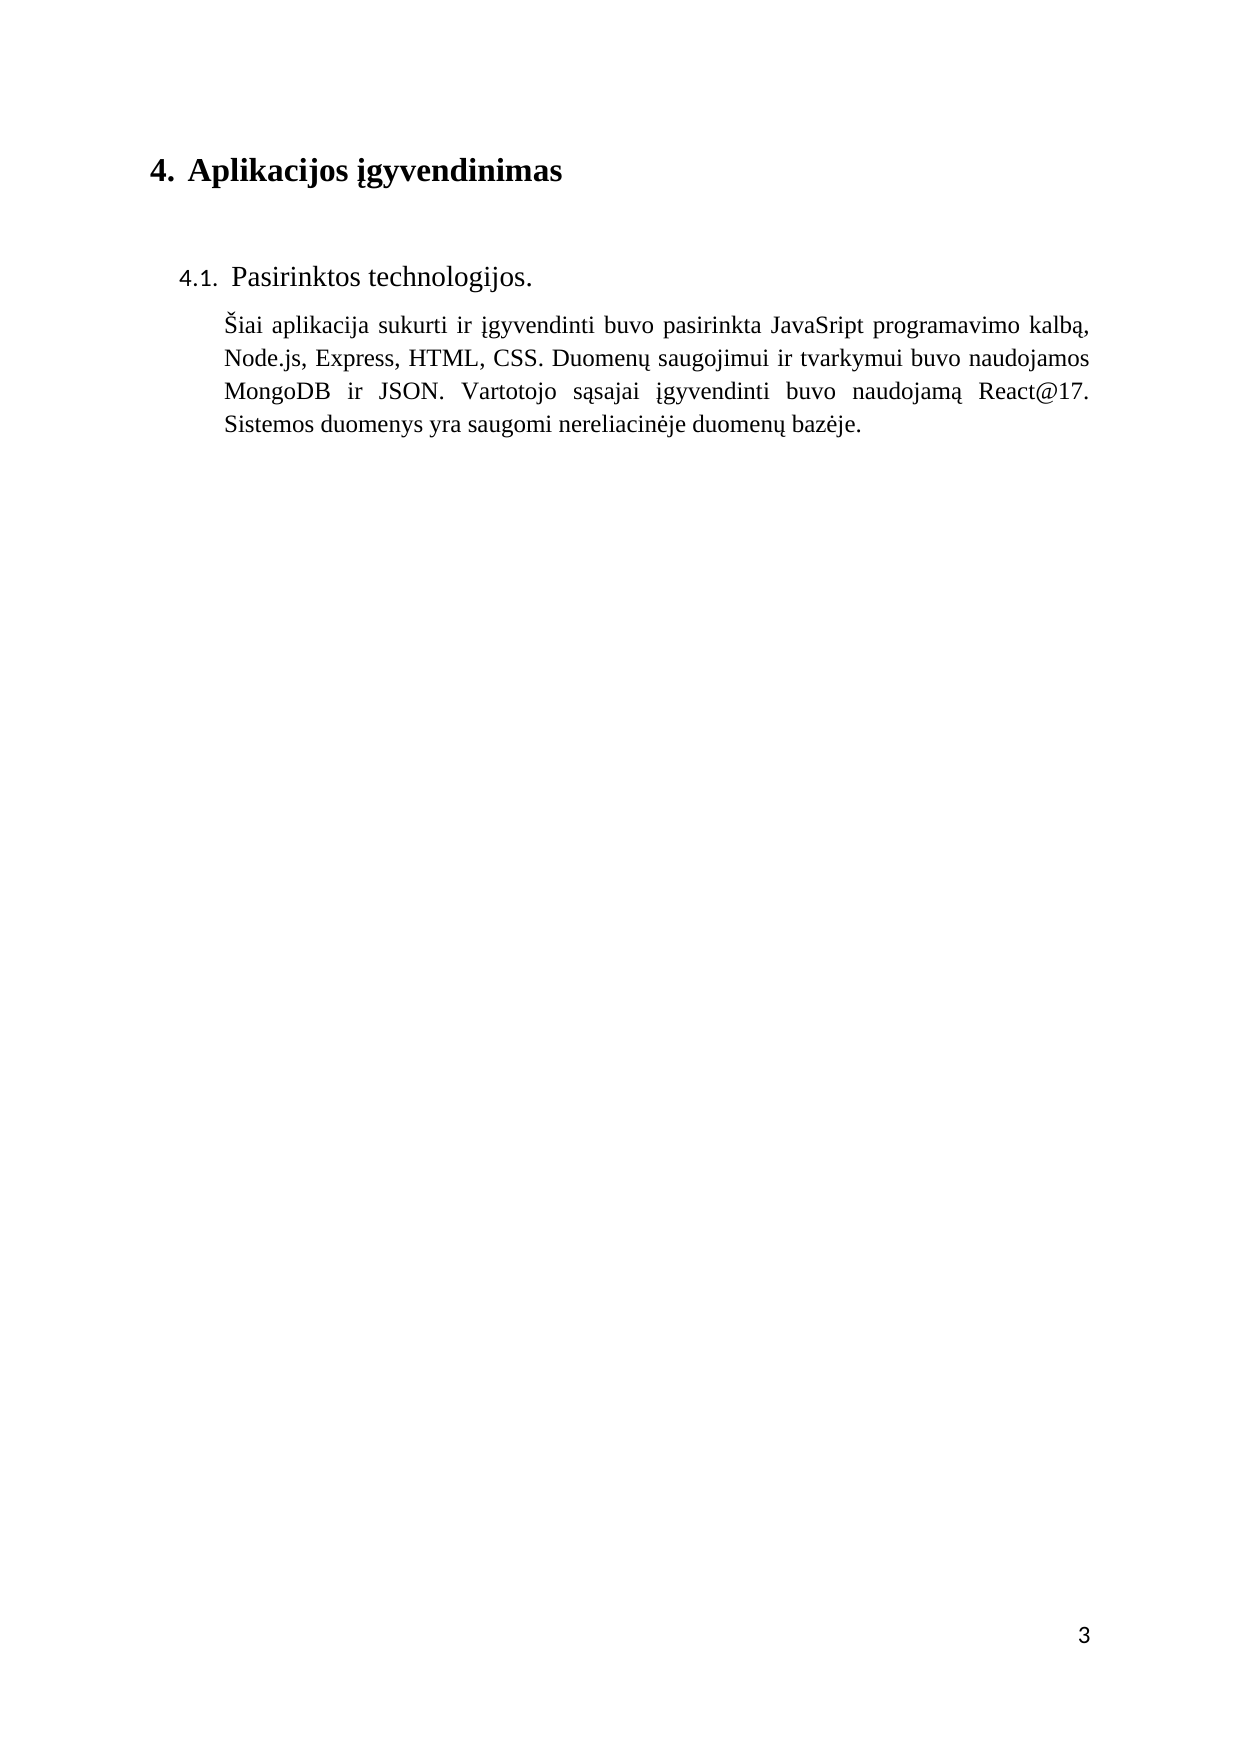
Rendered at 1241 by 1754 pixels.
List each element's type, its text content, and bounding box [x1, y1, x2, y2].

subtitle Aplikacijos įgyvendinimas [150, 150, 1090, 188]
subtitle Pasirinktos technologijos. [179, 259, 1090, 293]
text Šiai aplikacija sukurti ir įgyvendinti buvo pasirinkta JavaSript programavimo kalbą, Node.js, Express, HTML, CSS. Duomenų saugojimui ir tvarkymui buvo naudojamos MongoDB ir JSON. Vartotojo sąsajai įgyvendinti buvo naudojamą React@17. Sistemos duomenys yra saugomi nereliacinėje duomenų bazėje. [224, 310, 1090, 438]
